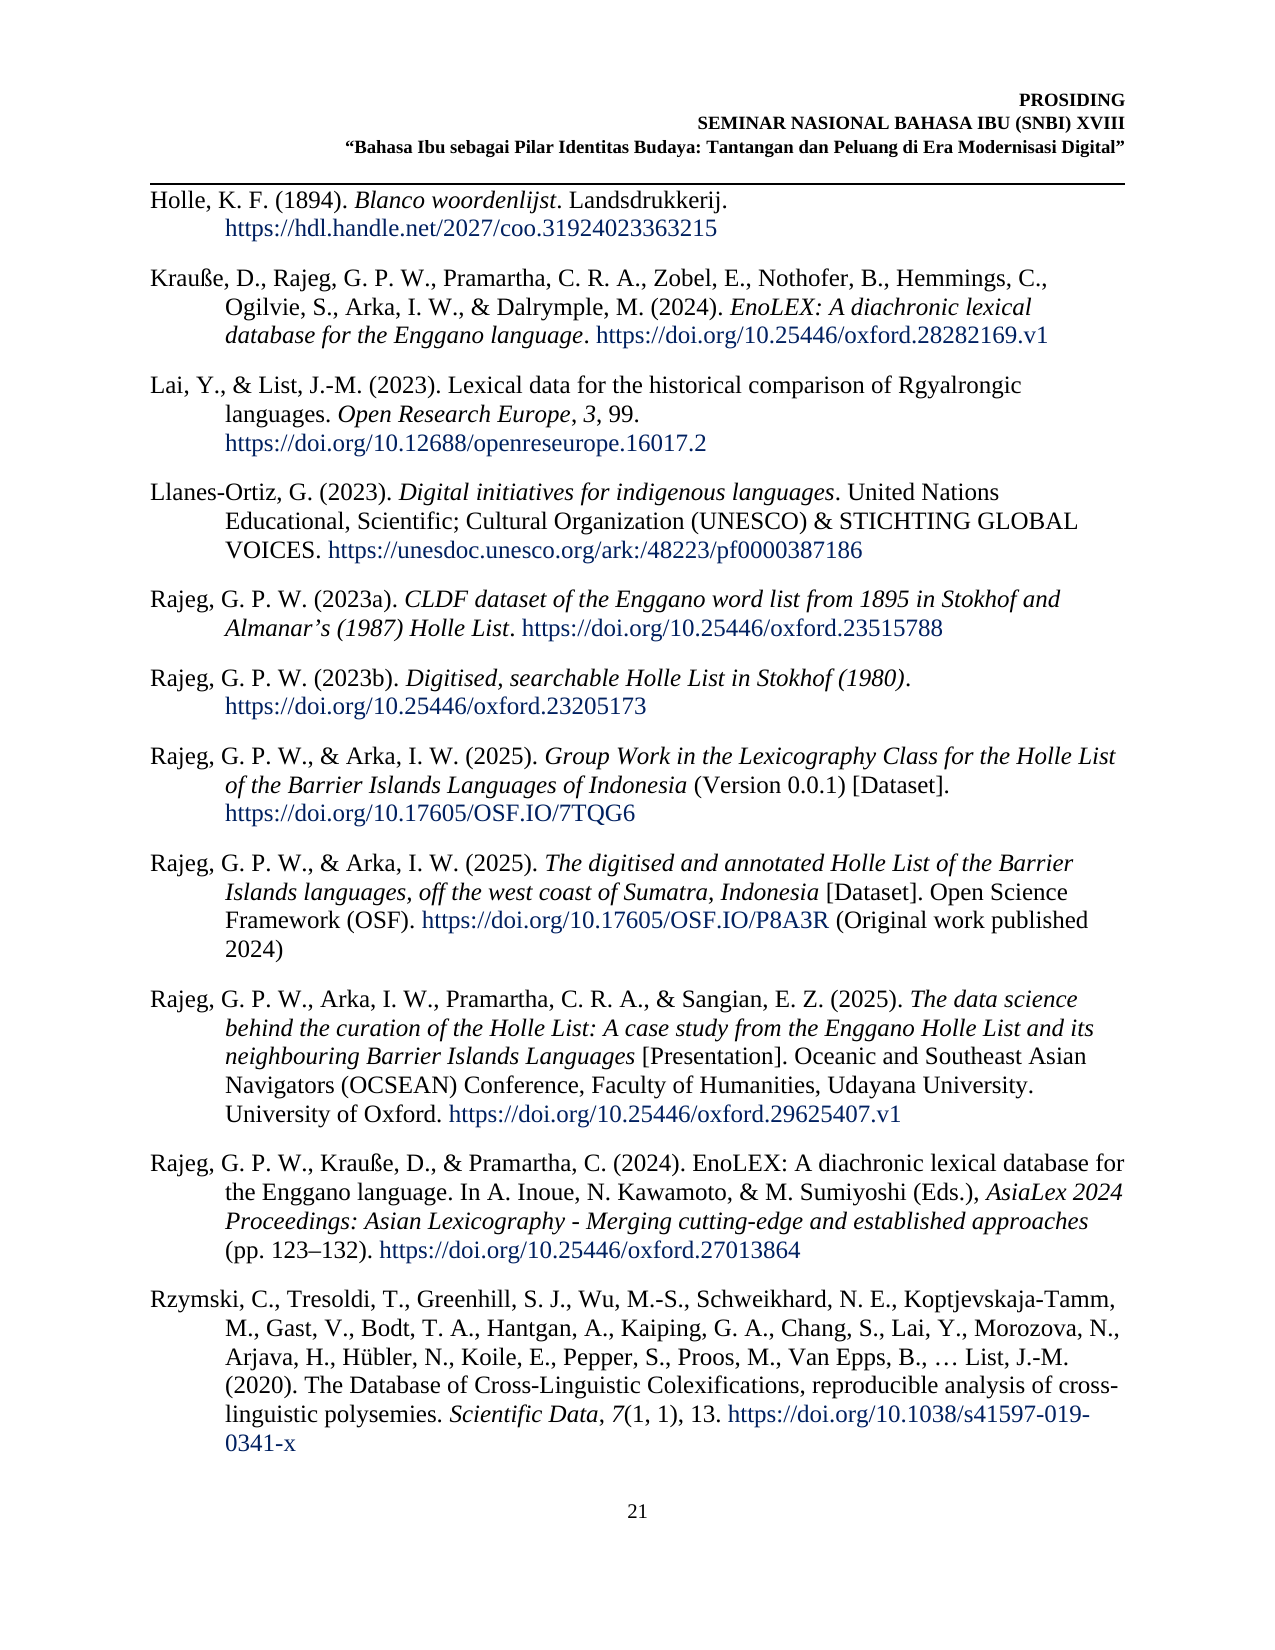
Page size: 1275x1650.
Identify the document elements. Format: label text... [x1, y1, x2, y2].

text Rajeg, G. P. W., Arka, I. W., Pramartha, C. R. A., & Sangian, E. Z. (2025). The data science behind the curation of the Holle List: A case study from the Enggano Holle List and its neighbouring Barrier Islands Languages [Presentation]. Oceanic and Southeast Asian Navigators (OCSEAN) Conference, Faculty of Humanities, Udayana University. University of Oxford. https://doi.org/10.25446/oxford.29625407.v1 [150, 984, 1125, 1128]
text Rzymski, C., Tresoldi, T., Greenhill, S. J., Wu, M.-S., Schweikhard, N. E., Koptjevskaja-Tamm, M., Gast, V., Bodt, T. A., Hantgan, A., Kaiping, G. A., Chang, S., Lai, Y., Morozova, N., Arjava, H., Hübler, N., Koile, E., Pepper, S., Proos, M., Van Epps, B., … List, J.-M. (2020). The Database of Cross-Linguistic Colexifications, reproducible analysis of cross-linguistic polysemies. Scientific Data, 7(1, 1), 13. https://doi.org/10.1038/s41597-019-0341-x [150, 1284, 1125, 1457]
text Rajeg, G. P. W., Krauße, D., & Pramartha, C. (2024). EnoLEX: A diachronic lexical database for the Enggano language. In A. Inoue, N. Kawamoto, & M. Sumiyoshi (Eds.), AsiaLex 2024 Proceedings: Asian Lexicography - Merging cutting-edge and established approaches (pp. 123–132). https://doi.org/10.25446/oxford.27013864 [150, 1148, 1125, 1263]
text Rajeg, G. P. W., & Arka, I. W. (2025). Group Work in the Lexicography Class for the Holle List of the Barrier Islands Languages of Indonesia (Version 0.0.1) [Dataset]. https://doi.org/10.17605/OSF.IO/7TQG6 [150, 741, 1125, 827]
text Krauße, D., Rajeg, G. P. W., Pramartha, C. R. A., Zobel, E., Nothofer, B., Hemmings, C., Ogilvie, S., Arka, I. W., & Dalrymple, M. (2024). EnoLEX: A diachronic lexical database for the Enggano language. https://doi.org/10.25446/oxford.28282169.v1 [150, 263, 1125, 349]
text Rajeg, G. P. W. (2023b). Digitised, searchable Holle List in Stokhof (1980). https://doi.org/10.25446/oxford.23205173 [150, 663, 1125, 720]
text Llanes-Ortiz, G. (2023). Digital initiatives for indigenous languages. United Nations Educational, Scientific; Cultural Organization (UNESCO) & STICHTING GLOBAL VOICES. https://unesdoc.unesco.org/ark:/48223/pf0000387186 [150, 477, 1125, 563]
text Holle, K. F. (1894). Blanco woordenlijst. Landsdrukkerij. https://hdl.handle.net/2027/coo.31924023363215 [150, 185, 1125, 242]
text Rajeg, G. P. W. (2023a). CLDF dataset of the Enggano word list from 1895 in Stokhof and Almanar’s (1987) Holle List. https://doi.org/10.25446/oxford.23515788 [150, 584, 1125, 642]
text Lai, Y., & List, J.-M. (2023). Lexical data for the historical comparison of Rgyalrongic languages. Open Research Europe, 3, 99. https://doi.org/10.12688/openreseurope.16017.2 [150, 370, 1125, 456]
text Rajeg, G. P. W., & Arka, I. W. (2025). The digitised and annotated Holle List of the Barrier Islands languages, off the west coast of Sumatra, Indonesia [Dataset]. Open Science Framework (OSF). https://doi.org/10.17605/OSF.IO/P8A3R (Original work published 2024) [150, 848, 1125, 963]
